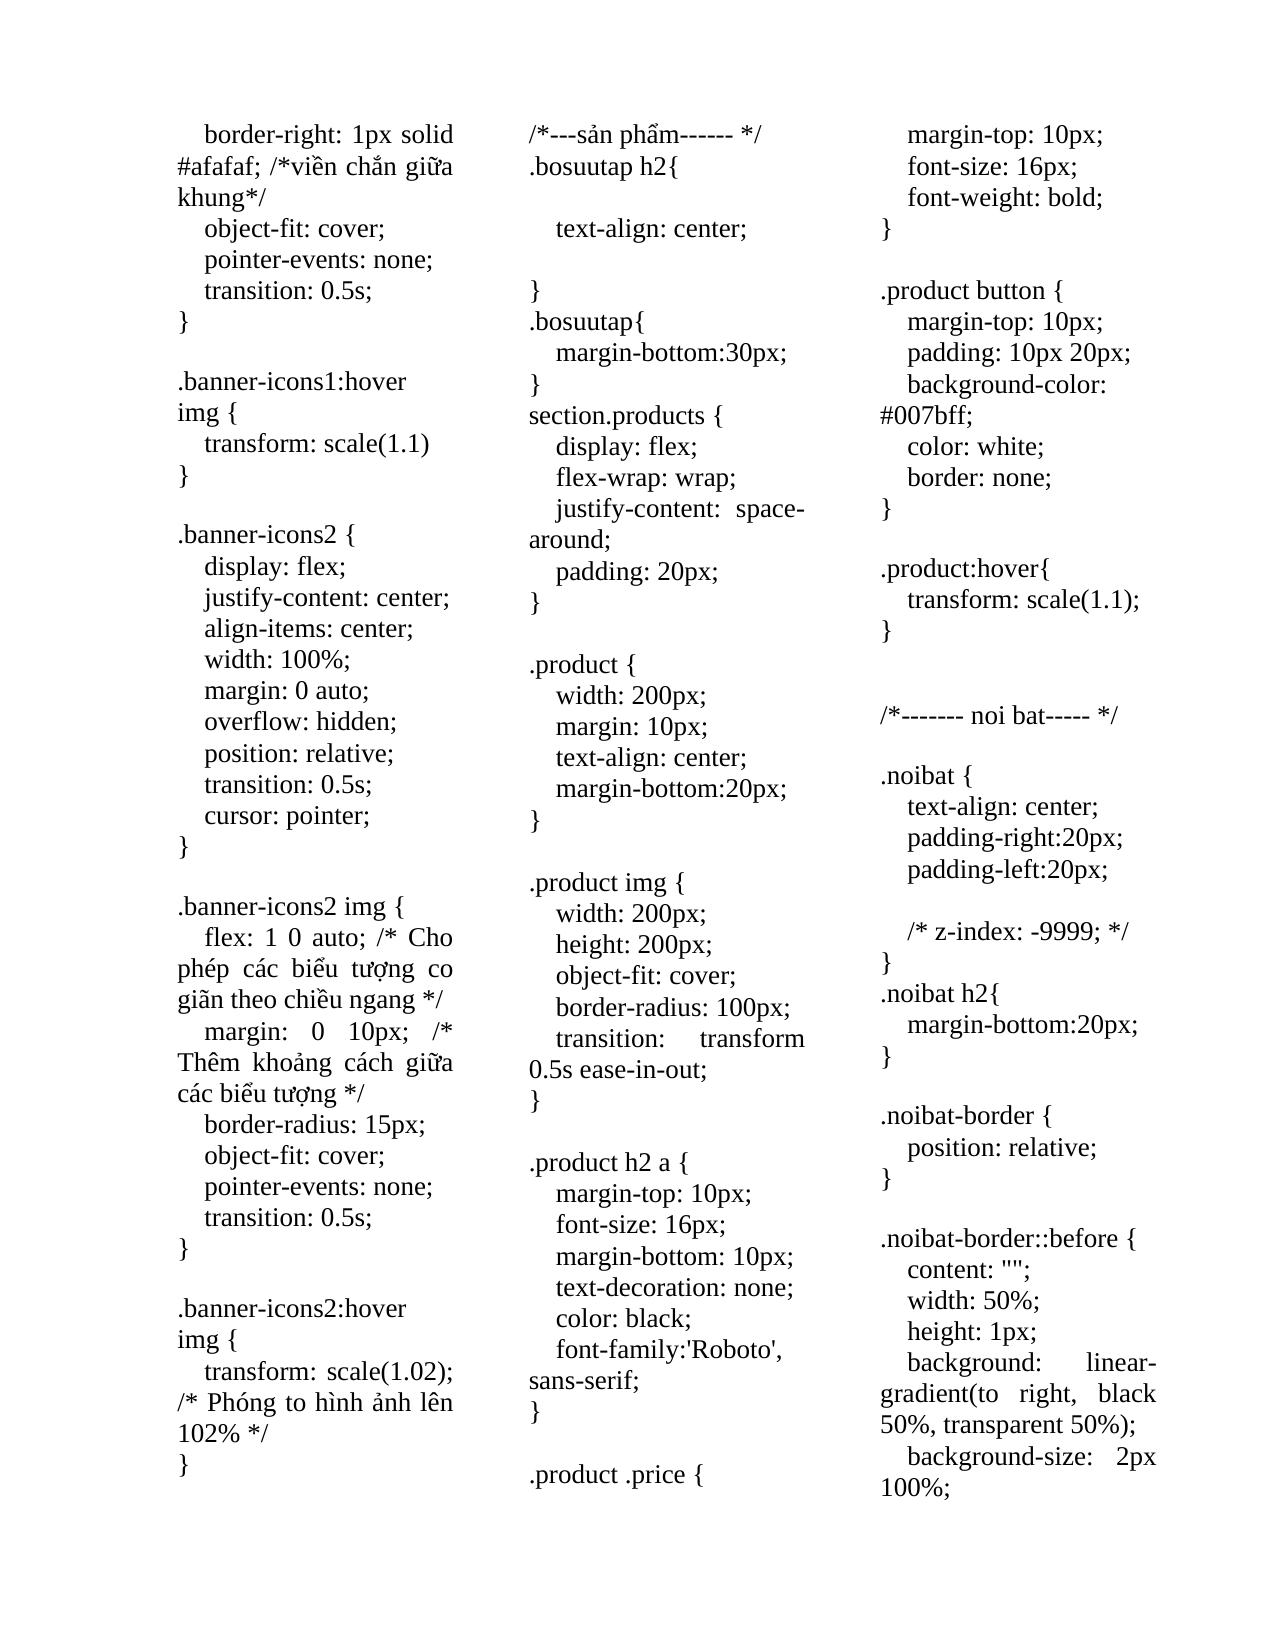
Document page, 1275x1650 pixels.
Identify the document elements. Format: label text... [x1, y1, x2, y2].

text border-radius: 100px; [528, 991, 805, 1022]
text justify-content: space-around; [528, 492, 805, 554]
text } [880, 946, 1156, 977]
text padding-right:20px; [880, 822, 1156, 853]
text padding: 20px; [528, 554, 805, 586]
text .banner-icons2 img { [177, 890, 453, 921]
text border: none; [880, 461, 1156, 492]
text flex: 1 0 auto; /* Cho phép các biểu tượng co giãn theo chiều ngang */ [177, 921, 453, 1014]
text } [880, 212, 1156, 243]
text height: 200px; [528, 928, 805, 959]
text } [880, 1162, 1156, 1193]
text .noibat-border::before { [880, 1222, 1156, 1253]
text margin-bottom:30px; [528, 337, 805, 368]
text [880, 1346, 1156, 1440]
text transform: scale(1.02); /* Phóng to hình ảnh lên 102% */ [177, 1355, 453, 1448]
text text-align: center; [880, 790, 1156, 822]
text transform: scale(1.1) [177, 428, 453, 459]
text align-items: center; [177, 612, 453, 643]
text position: relative; [880, 1131, 1156, 1162]
text overflow: hidden; [177, 706, 453, 737]
text } [528, 1396, 805, 1427]
text .product .price { [528, 1458, 805, 1489]
text content: ""; [880, 1253, 1156, 1284]
text padding-left:20px; [880, 853, 1156, 884]
text .product h2 a { [528, 1146, 805, 1177]
text margin: 0 auto; [177, 674, 453, 706]
text transition: 0.5s; [177, 768, 453, 799]
text pointer-events: none; [177, 1170, 453, 1201]
text .product:hover{ [880, 552, 1156, 583]
text .bosuutap{ [528, 305, 805, 337]
text .banner-icons1:hover img { [177, 365, 453, 428]
text } [177, 305, 453, 337]
text .banner-icons2:hover img { [177, 1292, 453, 1355]
text justify-content: center; [177, 581, 453, 612]
text .noibat { [880, 759, 1156, 790]
text flex-wrap: wrap; [528, 461, 805, 492]
text /* z-index: -9999; */ [880, 915, 1156, 946]
text display: flex; [528, 430, 805, 461]
text width: 50%; [880, 1284, 1156, 1315]
text transition: transform 0.5s ease-in-out; [528, 1022, 805, 1084]
text margin-top: 10px; [880, 118, 1156, 150]
text transform: scale(1.1); [880, 583, 1156, 614]
text margin: 0 10px; /* Thêm khoảng cách giữa các biểu tượng */ [177, 1014, 453, 1108]
text border-radius: 15px; [177, 1108, 453, 1139]
text object-fit: cover; [177, 1139, 453, 1170]
text } [177, 459, 453, 490]
text background-color: #007bff; [880, 368, 1156, 430]
text } [880, 614, 1156, 646]
text object-fit: cover; [177, 212, 453, 243]
text border-right: 1px solid #afafaf; /*viền chắn giữa khung*/ [177, 118, 453, 212]
text transition: 0.5s; [177, 1201, 453, 1233]
text background-size: 2px 100%; [880, 1440, 1156, 1502]
text } [177, 1448, 453, 1479]
text margin-top: 10px; [528, 1177, 805, 1209]
text object-fit: cover; [528, 959, 805, 991]
text font-size: 16px; [528, 1209, 805, 1240]
text text-decoration: none; [528, 1271, 805, 1302]
text } [880, 1039, 1156, 1071]
text text-align: center; [528, 212, 805, 243]
text } [528, 274, 805, 305]
text } [528, 1084, 805, 1115]
text } [528, 586, 805, 617]
text cursor: pointer; [177, 799, 453, 830]
text } [177, 1233, 453, 1264]
text font-weight: bold; [880, 181, 1156, 212]
text .bosuutap h2{ [528, 150, 805, 181]
text .noibat-border { [880, 1099, 1156, 1131]
text .product button { [880, 274, 1156, 305]
text } [177, 830, 453, 861]
text /*---sản phẩm------ */ [528, 118, 805, 150]
text section.products { [528, 399, 805, 430]
text width: 200px; [528, 897, 805, 928]
text .product { [528, 648, 805, 679]
text .banner-icons2 { [177, 519, 453, 550]
text margin: 10px; [528, 710, 805, 741]
text } [528, 804, 805, 835]
text transition: 0.5s; [177, 274, 453, 305]
text margin-bottom:20px; [528, 773, 805, 804]
text } [880, 492, 1156, 523]
text padding: 10px 20px; [880, 337, 1156, 368]
text position: relative; [177, 737, 453, 768]
text margin-bottom: 10px; [528, 1240, 805, 1271]
text font-size: 16px; [880, 150, 1156, 181]
text color: white; [880, 430, 1156, 461]
text .product img { [528, 866, 805, 897]
text /*------- noi bat----- */ [880, 699, 1156, 731]
text font-family:'Roboto', sans-serif; [528, 1333, 805, 1396]
text width: 100%; [177, 643, 453, 674]
text } [528, 368, 805, 399]
text margin-bottom:20px; [880, 1008, 1156, 1039]
text pointer-events: none; [177, 243, 453, 274]
text text-align: center; [528, 741, 805, 773]
text margin-top: 10px; [880, 305, 1156, 337]
text height: 1px; [880, 1315, 1156, 1346]
text width: 200px; [528, 679, 805, 710]
text .noibat h2{ [880, 977, 1156, 1008]
text display: flex; [177, 550, 453, 581]
text color: black; [528, 1302, 805, 1333]
